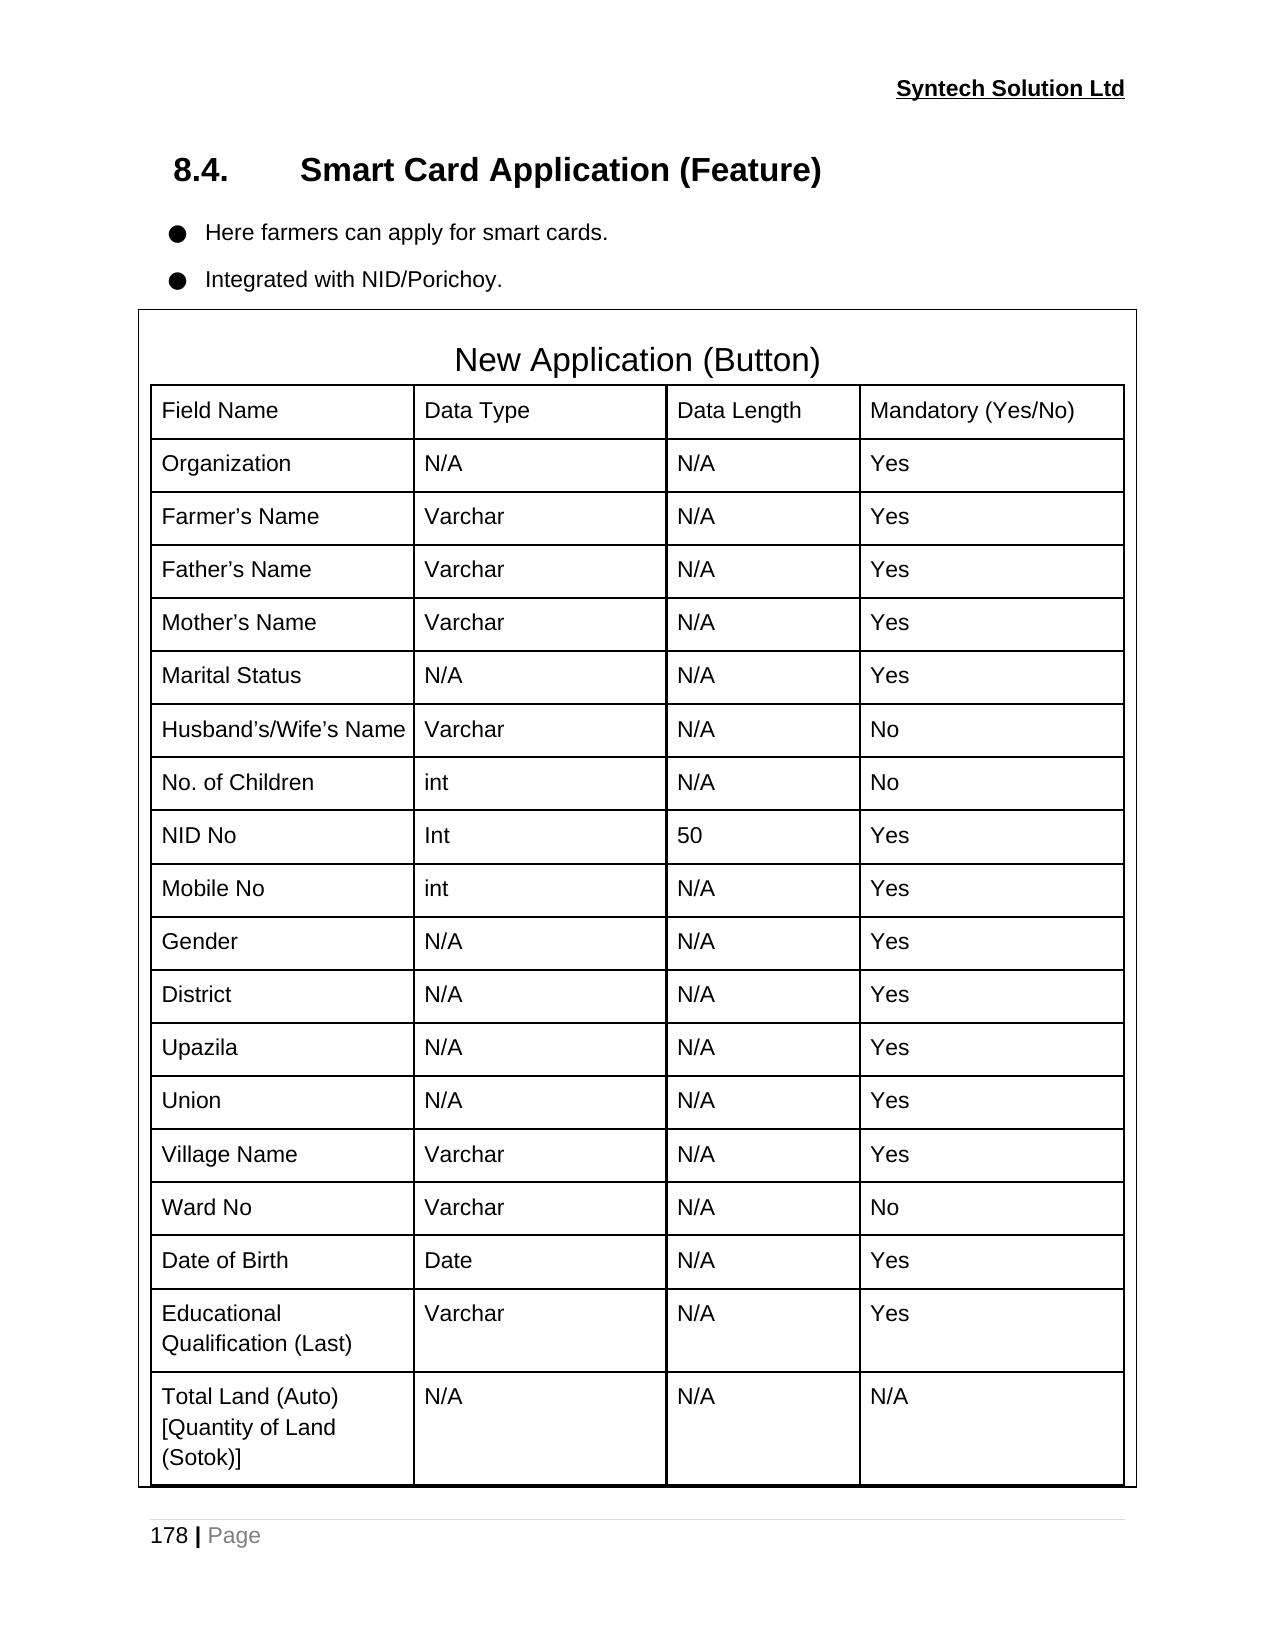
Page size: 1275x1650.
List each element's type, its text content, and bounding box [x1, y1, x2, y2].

list Here farmers can apply for smart cards. [167, 207, 1125, 254]
subtitle Smart Card Application (Feature) [210, 150, 1125, 188]
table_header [139, 310, 1136, 1486]
list Integrated with NID/Porichoy. [167, 254, 1125, 301]
